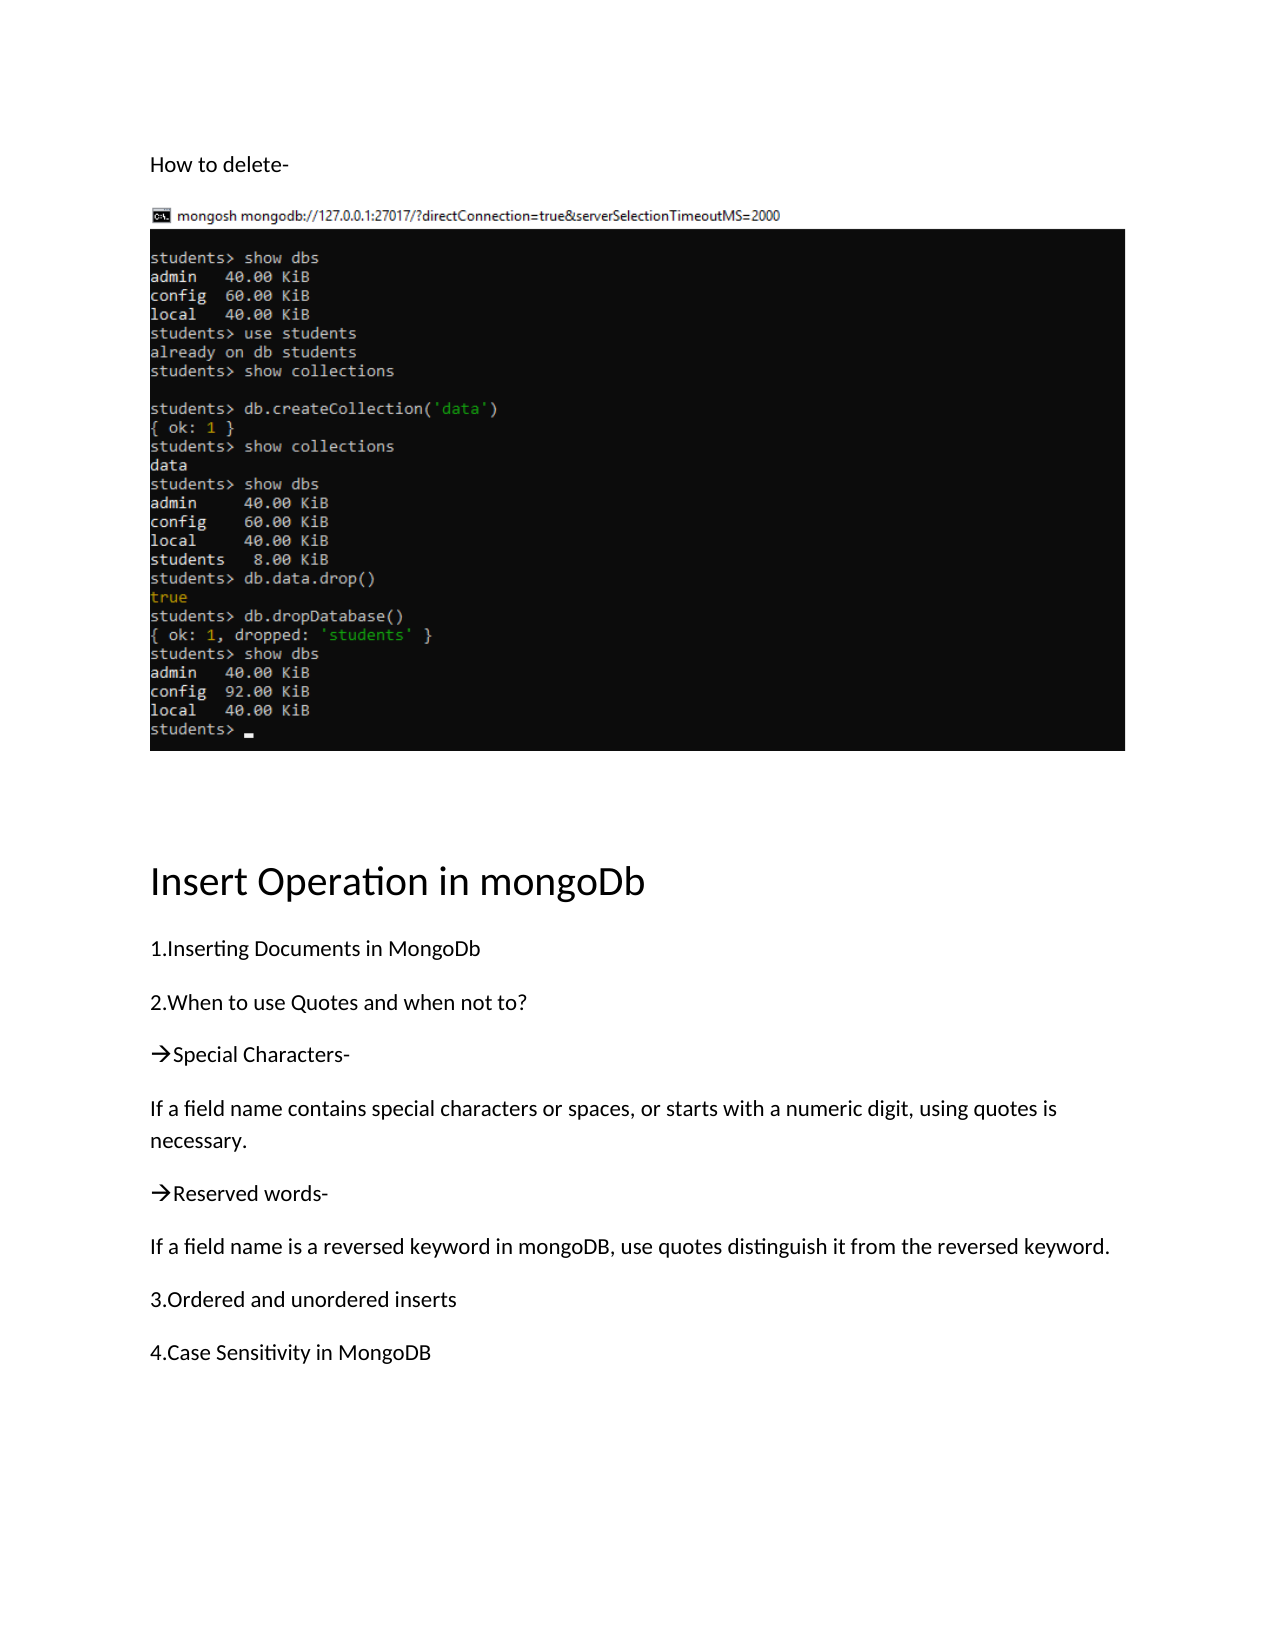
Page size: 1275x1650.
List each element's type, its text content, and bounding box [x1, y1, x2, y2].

text 2.When to use Quotes and when not to? [150, 988, 1125, 1016]
text 1.Inserting Documents in MongoDb [150, 934, 1125, 963]
text If a field name is a reversed keyword in mongoDB, use quotes distinguish it from the reversed keyword. [150, 1232, 1125, 1260]
picture [150, 203, 1125, 751]
text If a field name contains special characters or spaces, or starts with a numeric digit, using quotes is necessary. [150, 1094, 1125, 1154]
text Special Characters- [150, 1041, 1125, 1069]
text How to delete- [150, 150, 1125, 178]
text Reserved words- [150, 1179, 1125, 1207]
text 3.Ordered and unordered inserts [150, 1285, 1125, 1313]
text Insert Operation in mongoDb [150, 855, 1125, 906]
text 4.Case Sensitivity in MongoDB [150, 1338, 1125, 1366]
